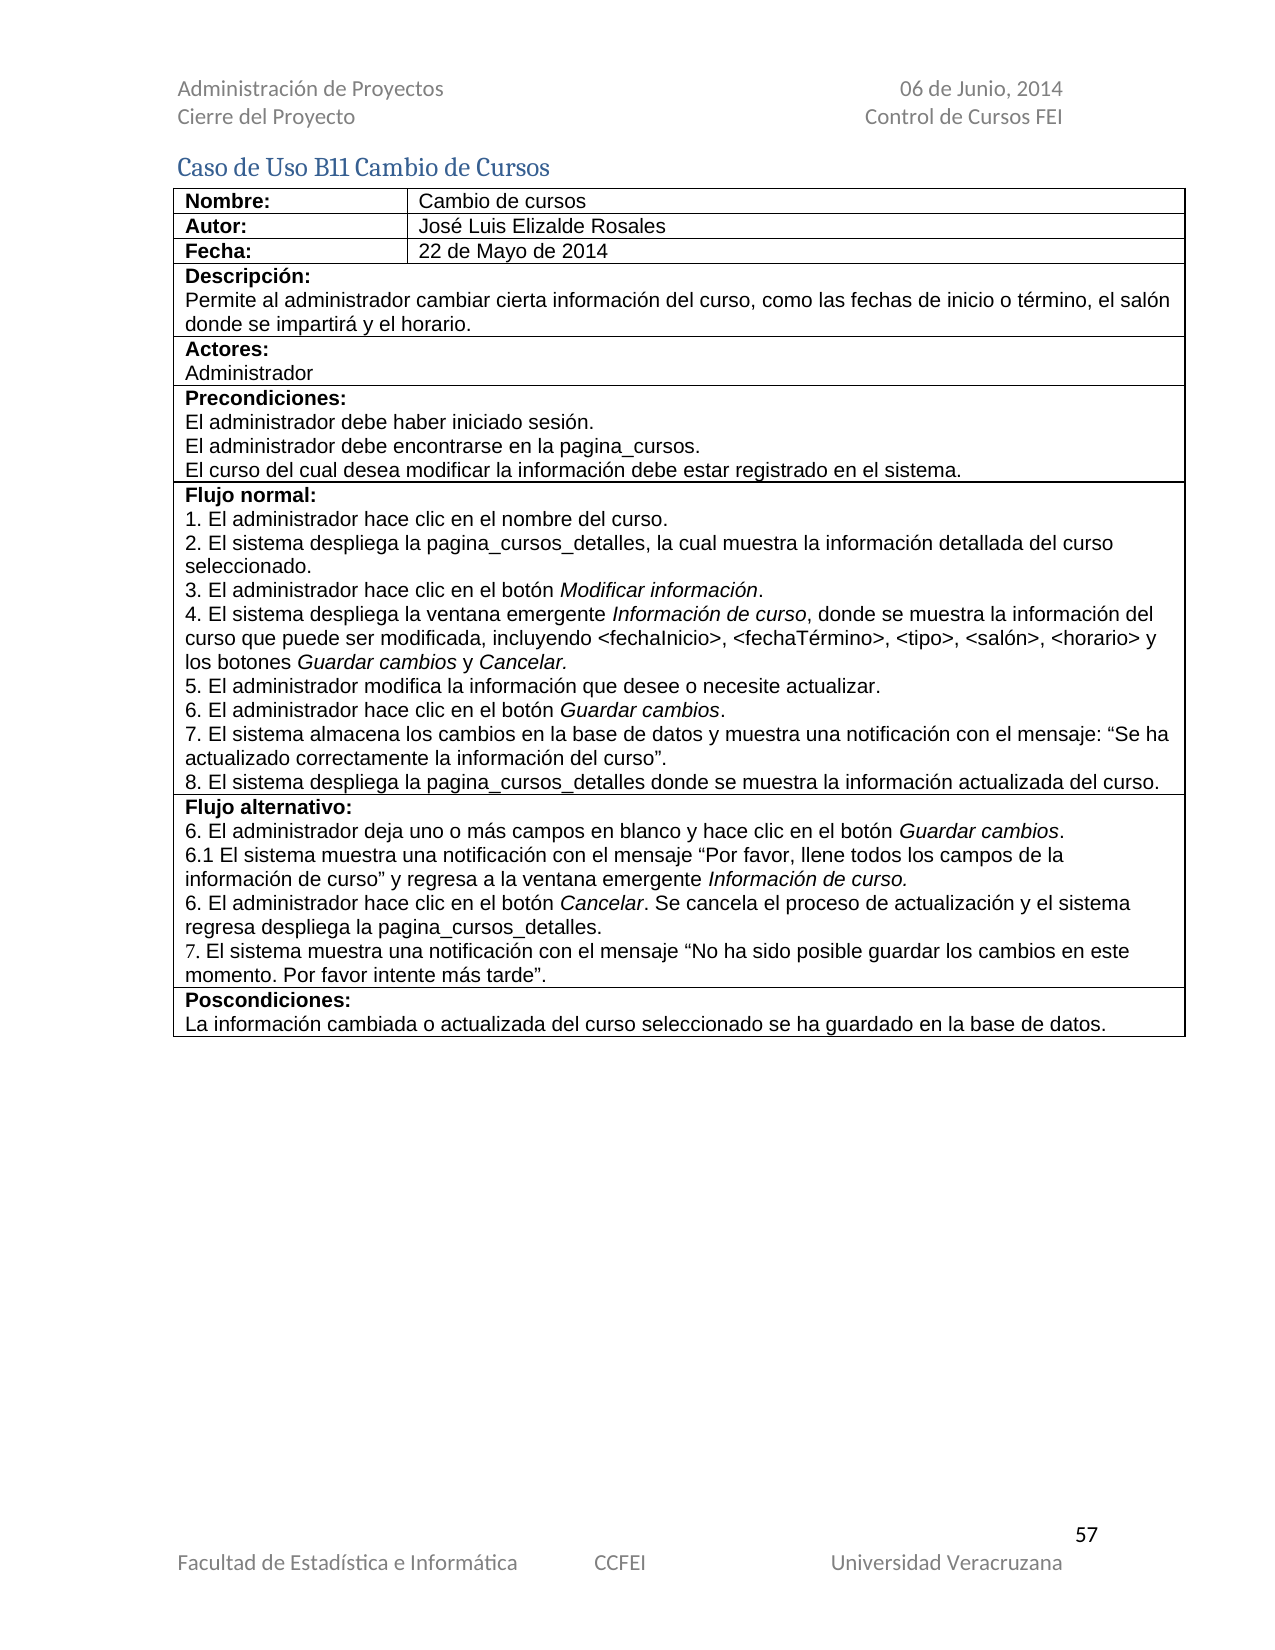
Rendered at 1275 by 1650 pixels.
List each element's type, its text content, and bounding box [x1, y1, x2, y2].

table_cell 22 de Mayo de 2014 [408, 239, 1184, 263]
table_cell Autor: [174, 214, 407, 238]
table_header Nombre: [174, 189, 407, 213]
table_cell Descripción: Permite al administrador cambiar cierta información del curso, como las fechas de inicio o término, el salón donde se impartirá y el horario. [174, 264, 1184, 336]
table_cell José Luis Elizalde Rosales [408, 214, 1184, 238]
table_cell Flujo alternativo: El administrador deja uno o más campos en blanco y hace clic en el botón Guardar cambios. 6.1 El sistema muestra una notificación con el mensaje “Por favor, llene todos los campos de la información de curso” y regresa a la ventana emergente Información de curso. 6. El administrador hace clic en el botón Cancelar. Se cancela el proceso de actualización y el sistema regresa despliega la pagina_cursos_detalles. El sistema muestra una notificación con el mensaje “No ha sido posible guardar los cambios en este momento. Por favor intente más tarde”. [174, 795, 1184, 987]
subtitle Caso de Uso B11 Cambio de Cursos [177, 152, 1098, 183]
table_header Cambio de cursos [408, 189, 1184, 213]
table_cell Poscondiciones: La información cambiada o actualizada del curso seleccionado se ha guardado en la base de datos. [174, 988, 1184, 1036]
table_cell Fecha: [174, 239, 407, 263]
table_cell Actores: Administrador [174, 337, 1184, 384]
table_cell Precondiciones: El administrador debe haber iniciado sesión. El administrador debe encontrarse en la pagina_cursos. El curso del cual desea modificar la información debe estar registrado en el sistema. [174, 386, 1184, 481]
table_cell Flujo normal: 1. El administrador hace clic en el nombre del curso. 2. El sistema despliega la pagina_cursos_detalles, la cual muestra la información detallada del curso seleccionado. 3. El administrador hace clic en el botón Modificar información. 4. El sistema despliega la ventana emergente Información de curso, donde se muestra la información del curso que puede ser modificada, incluyendo <fechaInicio>, <fechaTérmino>, <tipo>, <salón>, <horario> y los botones Guardar cambios y Cancelar. 5. El administrador modifica la información que desee o necesite actualizar. 6. El administrador hace clic en el botón Guardar cambios. 7. El sistema almacena los cambios en la base de datos y muestra una notificación con el mensaje: “Se ha actualizado correctamente la información del curso”. 8. El sistema despliega la pagina_cursos_detalles donde se muestra la información actualizada del curso. [174, 483, 1184, 794]
